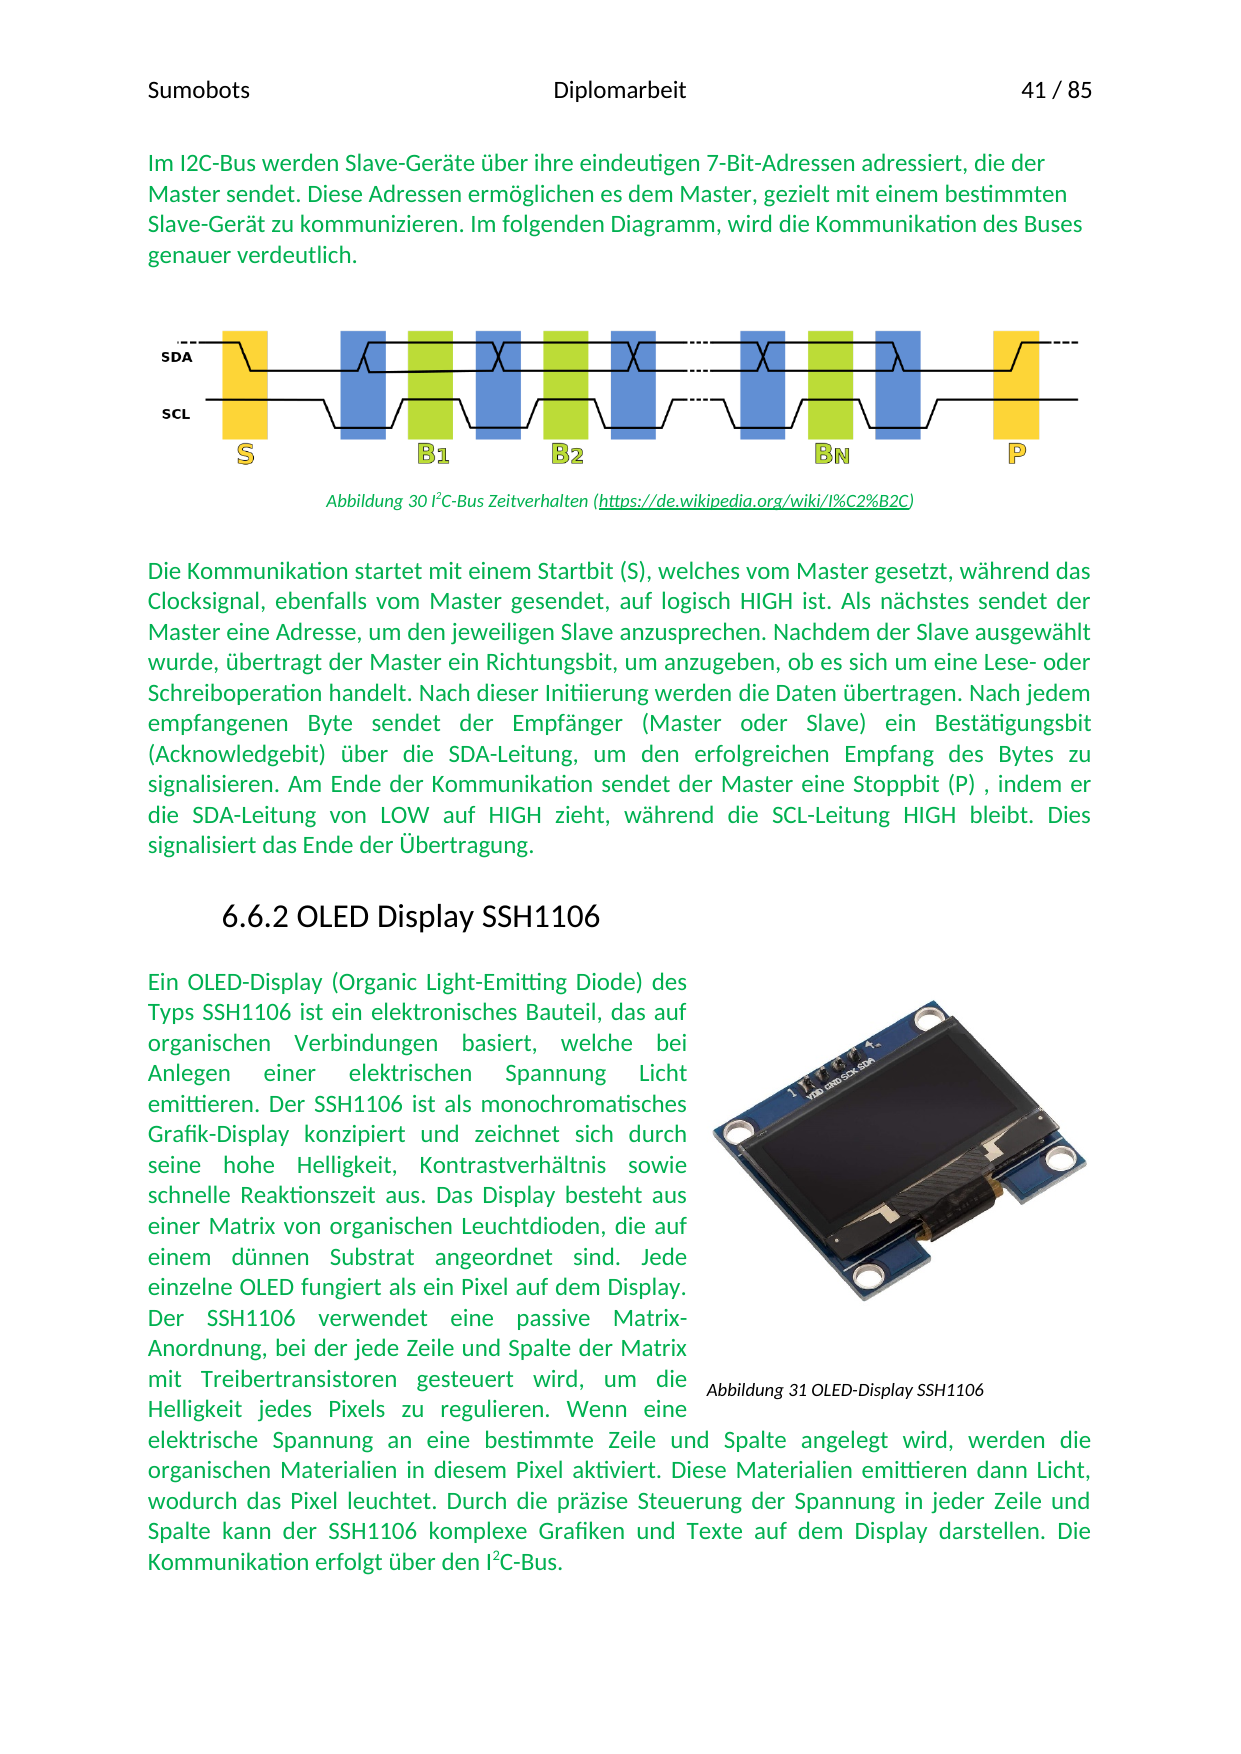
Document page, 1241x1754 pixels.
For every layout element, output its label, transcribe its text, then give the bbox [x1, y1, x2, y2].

text Im I2C-Bus werden Slave-Geräte über ihre eindeutigen 7-Bit-Adressen adressiert, die der Master sendet. Diese Adressen ermöglichen es dem Master, gezielt mit einem bestimmten Slave-Gerät zu kommunizieren. Im folgenden Diagramm, wird die Kommunikation des Buses genauer verdeutlich. [148, 148, 1093, 270]
text Abbildung 30 I2C-Bus Zeitverhalten (https://de.wikipedia.org/wiki/I%C2%B2C) [148, 489, 1093, 512]
picture [706, 967, 1096, 1357]
text Die Kommunikation startet mit einem Startbit (S), welches vom Master gesetzt, während das Clocksignal, ebenfalls vom Master gesendet, auf logisch HIGH ist. Als nächstes sendet der Master eine Adresse, um den jeweiligen Slave anzusprechen. Nachdem der Slave ausgewählt wurde, übertragt der Master ein Richtungsbit, um anzugeben, ob es sich um eine Lese- oder Schreiboperation handelt. Nach dieser Initiierung werden die Daten übertragen. Nach jedem empfangenen Byte sendet der Empfänger (Master oder Slave) ein Bestätigungsbit (Acknowledgebit) über die SDA-Leitung, um den erfolgreichen Empfang des Bytes zu signalisieren. Am Ende der Kommunikation sendet der Master eine Stoppbit (P) , indem er die SDA-Leitung von LOW auf HIGH zieht, während die SCL-Leitung HIGH bleibt. Dies signalisiert das Ende der Übertragung. [148, 555, 1093, 860]
subtitle OLED Display SSH1106 [221, 895, 1093, 935]
picture [147, 317, 1093, 477]
